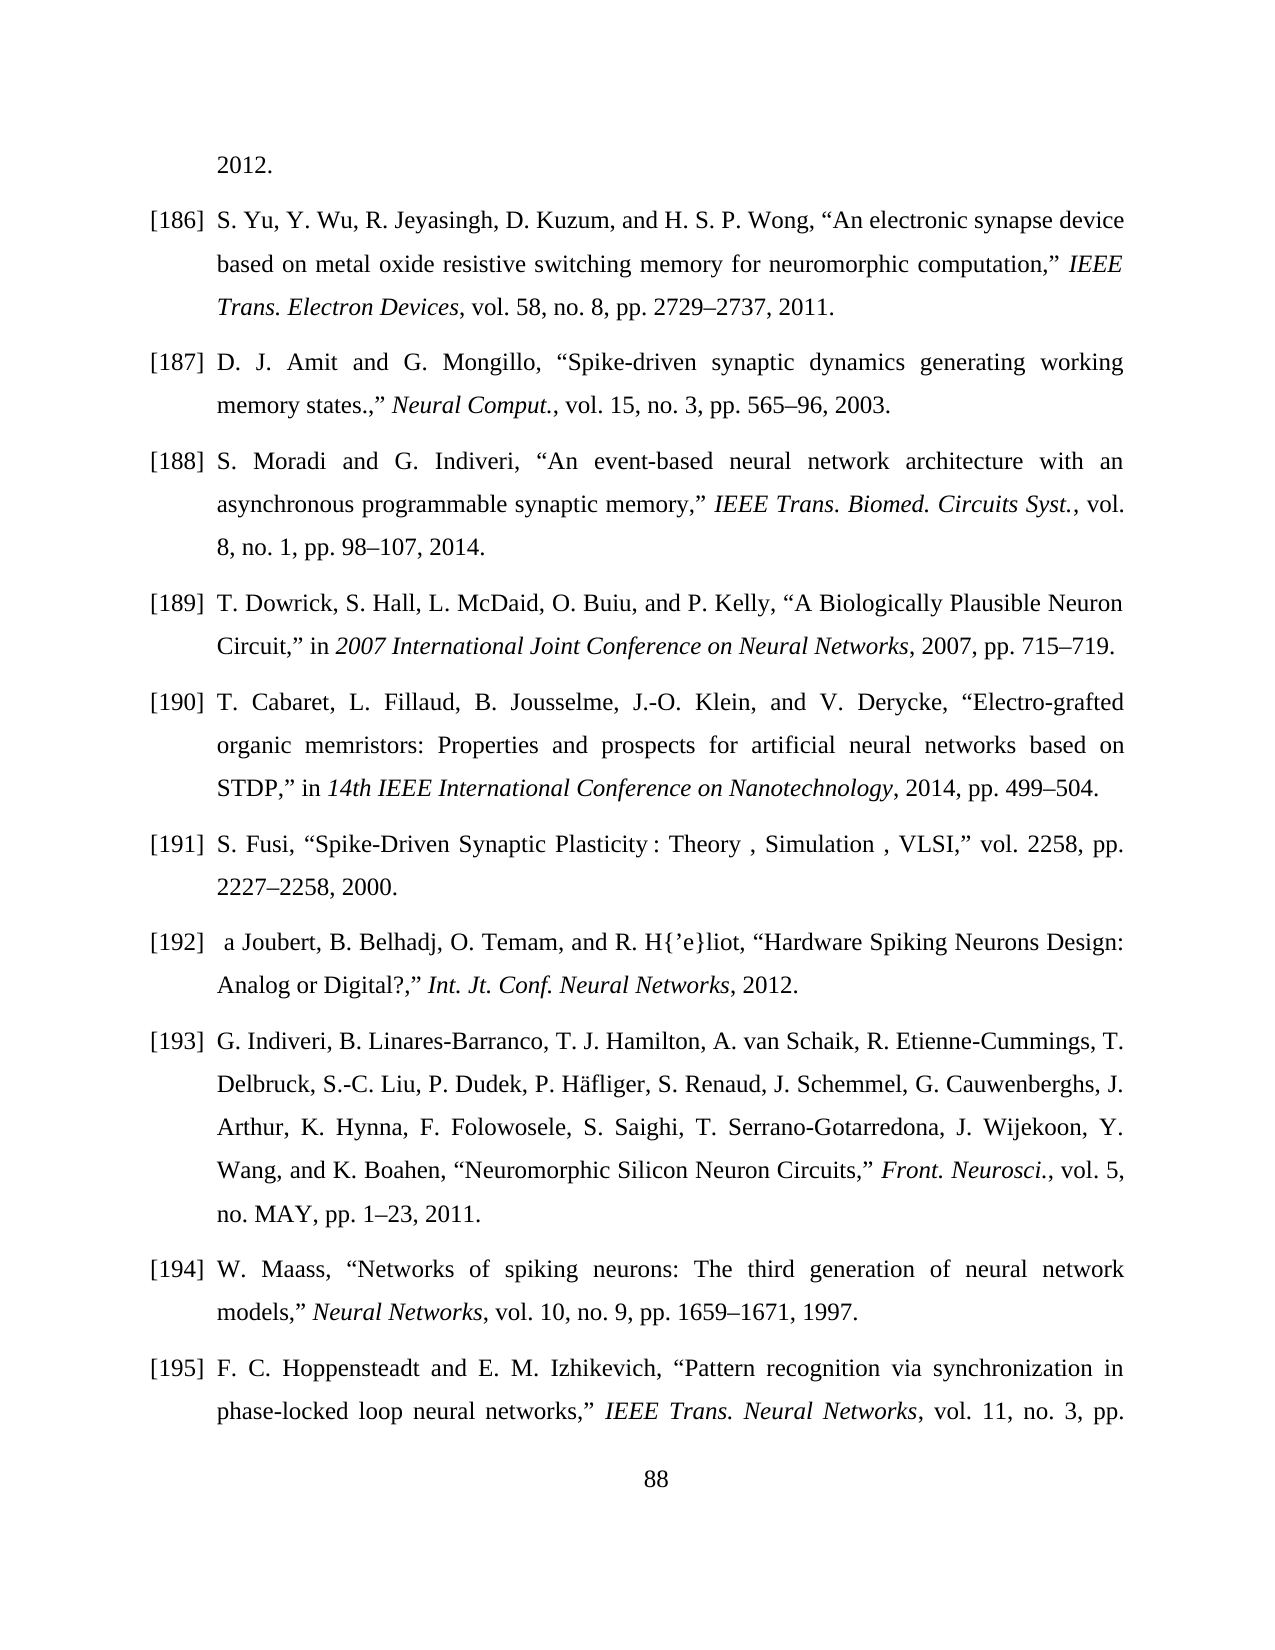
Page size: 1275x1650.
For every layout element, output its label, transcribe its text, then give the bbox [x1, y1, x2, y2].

text [194] W. Maass, “Networks of spiking neurons: The third generation of neural network models,” Neural Networks, vol. 10, no. 9, pp. 1659–1671, 1997. [150, 1254, 1125, 1326]
text [191] S. Fusi, “Spike-Driven Synaptic Plasticity : Theory , Simulation , VLSI,” vol. 2258, pp. 2227–2258, 2000. [150, 829, 1125, 901]
text [192] a Joubert, B. Belhadj, O. Temam, and R. H{’e}liot, “Hardware Spiking Neurons Design: Analog or Digital?,” Int. Jt. Conf. Neural Networks, 2012. [150, 927, 1125, 999]
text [150, 1353, 1125, 1425]
text [189] T. Dowrick, S. Hall, L. McDaid, O. Buiu, and P. Kelly, “A Biologically Plausible Neuron Circuit,” in 2007 International Joint Conference on Neural Networks, 2007, pp. 715–719. [150, 588, 1125, 660]
text [186] S. Yu, Y. Wu, R. Jeyasingh, D. Kuzum, and H. S. P. Wong, “An electronic synapse device based on metal oxide resistive switching memory for neuromorphic computation,” IEEE Trans. Electron Devices, vol. 58, no. 8, pp. 2729–2737, 2011. [150, 206, 1125, 321]
text [193] G. Indiveri, B. Linares-Barranco, T. J. Hamilton, A. van Schaik, R. Etienne-Cummings, T. Delbruck, S.-C. Liu, P. Dudek, P. Häfliger, S. Renaud, J. Schemmel, G. Cauwenberghs, J. Arthur, K. Hynna, F. Folowosele, S. Saighi, T. Serrano-Gotarredona, J. Wijekoon, Y. Wang, and K. Boahen, “Neuromorphic Silicon Neuron Circuits,” Front. Neurosci., vol. 5, no. MAY, pp. 1–23, 2011. [150, 1026, 1125, 1227]
text [188] S. Moradi and G. Indiveri, “An event-based neural network architecture with an asynchronous programmable synaptic memory,” IEEE Trans. Biomed. Circuits Syst., vol. 8, no. 1, pp. 98–107, 2014. [150, 446, 1125, 561]
text [187] D. J. Amit and G. Mongillo, “Spike-driven synaptic dynamics generating working memory states.,” Neural Comput., vol. 15, no. 3, pp. 565–96, 2003. [150, 347, 1125, 419]
text [190] T. Cabaret, L. Fillaud, B. Jousselme, J.-O. Klein, and V. Derycke, “Electro-grafted organic memristors: Properties and prospects for artificial neural networks based on STDP,” in 14th IEEE International Conference on Nanotechnology, 2014, pp. 499–504. [150, 687, 1125, 802]
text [150, 150, 1125, 179]
